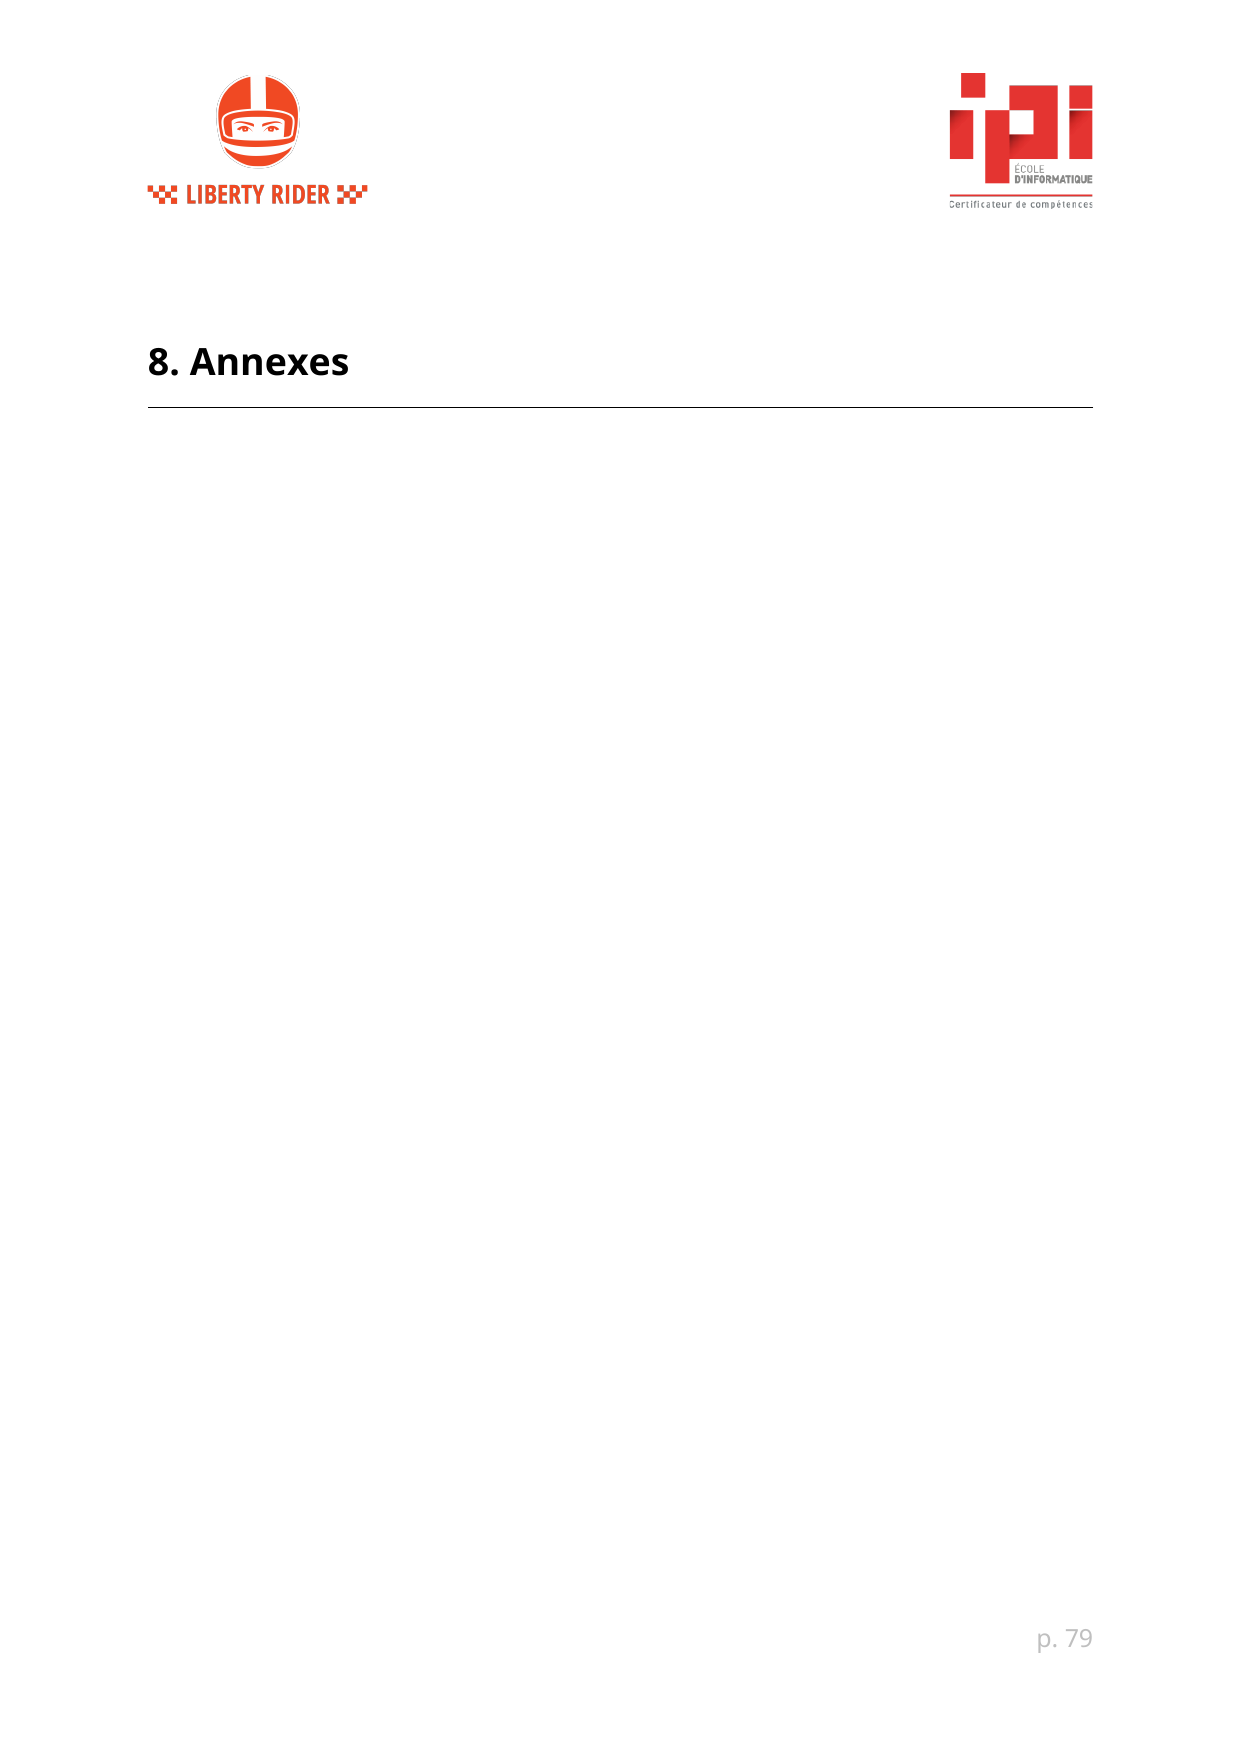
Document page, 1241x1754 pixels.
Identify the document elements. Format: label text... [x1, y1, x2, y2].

picture [147, 75, 368, 209]
picture [949, 73, 1093, 209]
subtitle Annexes [148, 335, 1093, 407]
